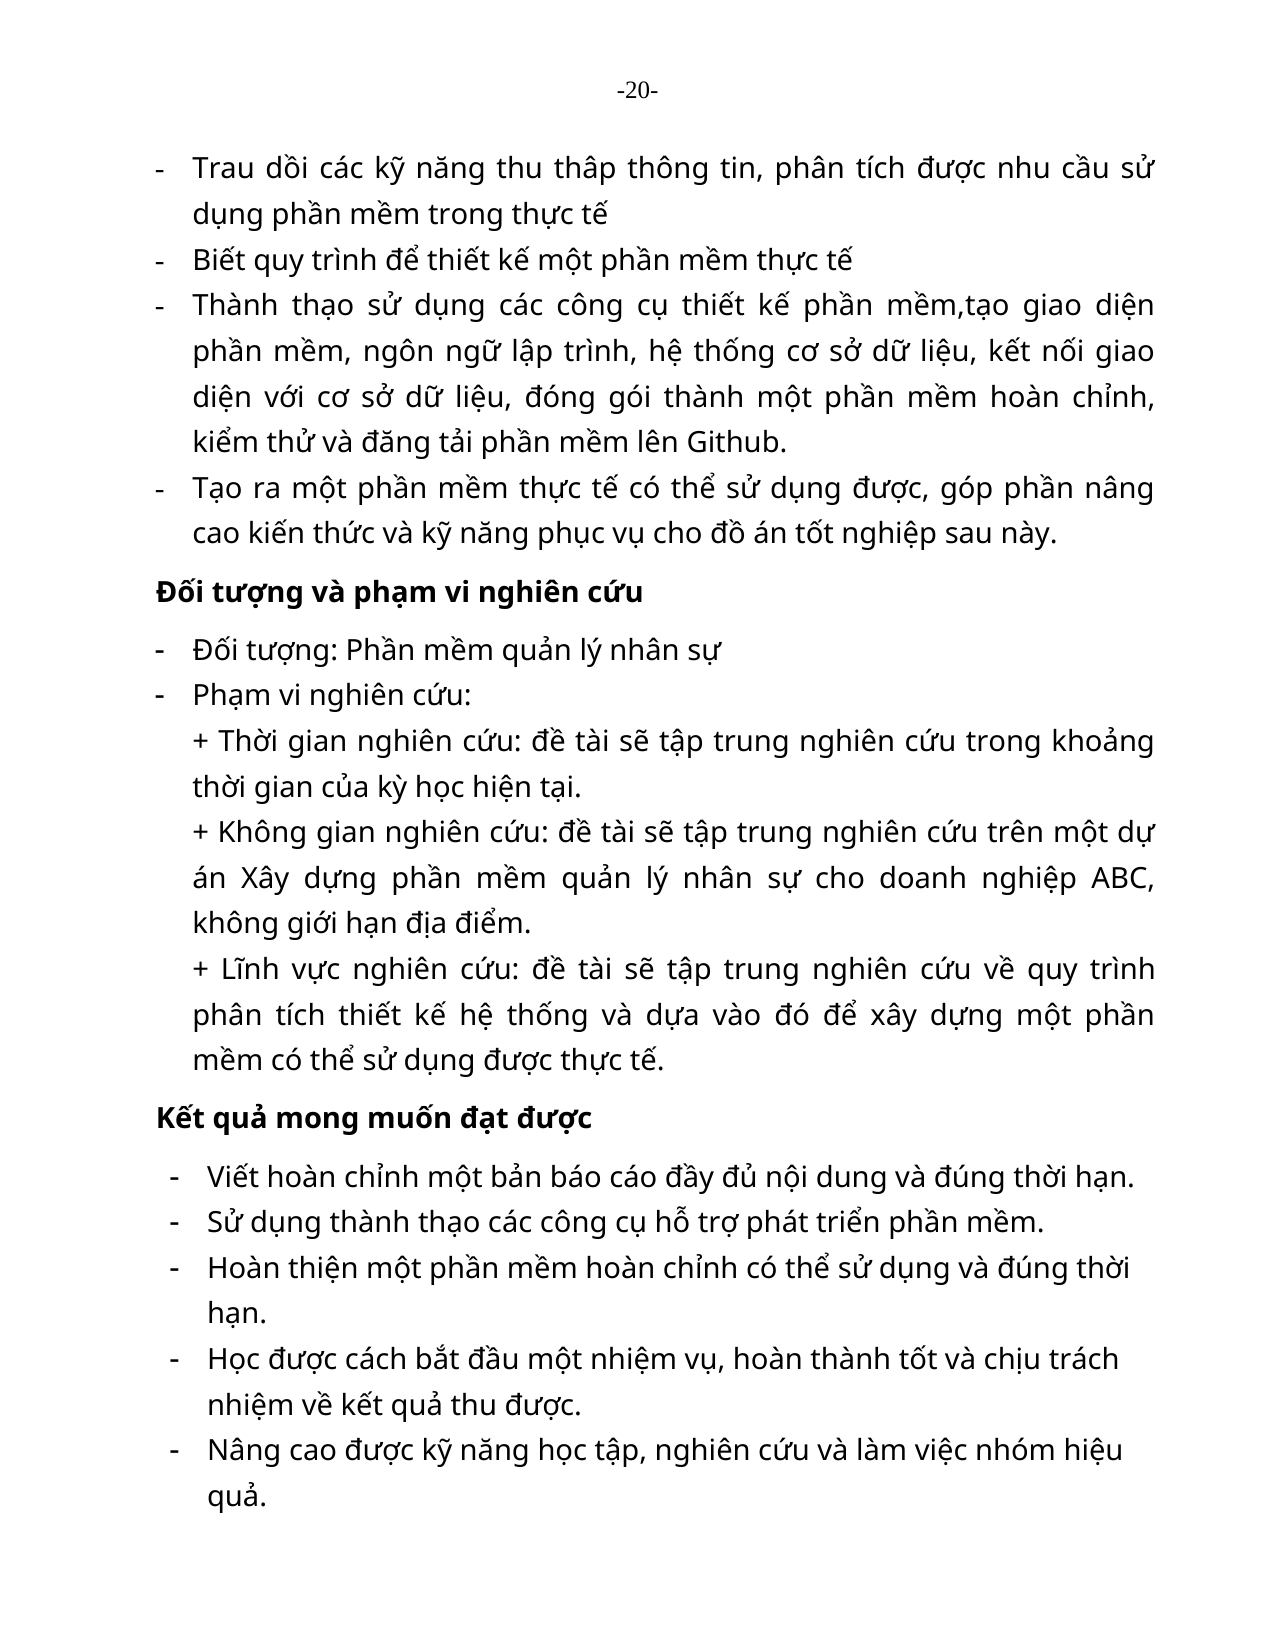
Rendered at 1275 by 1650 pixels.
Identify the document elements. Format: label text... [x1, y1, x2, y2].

text Học được cách bắt đầu một nhiệm vụ, hoàn thành tốt và chịu trách nhiệm về kết quả thu được. [169, 1338, 1157, 1424]
text Đối tượng và phạm vi nghiên cứu [156, 571, 1157, 611]
text Kết quả mong muốn đạt được [156, 1098, 1157, 1137]
list + Lĩnh vực nghiên cứu: đề tài sẽ tập trung nghiên cứu về quy trình phân tích thiết kế hệ thống và dựa vào đó để xây dựng một phần mềm có thể sử dụng được thực tế. [192, 948, 1157, 1079]
text Nâng cao được kỹ năng học tập, nghiên cứu và làm việc nhóm hiệu quả. [169, 1429, 1157, 1515]
text Phạm vi nghiên cứu: [154, 674, 1157, 714]
list + Thời gian nghiên cứu: đề tài sẽ tập trung nghiên cứu trong khoảng thời gian của kỳ học hiện tại. [192, 720, 1157, 806]
text Viết hoàn chỉnh một bản báo cáo đầy đủ nội dung và đúng thời hạn. [169, 1156, 1157, 1196]
text Đối tượng: Phần mềm quản lý nhân sự [154, 629, 1157, 669]
list Thành thạo sử dụng các công cụ thiết kế phần mềm,tạo giao diện phần mềm, ngôn ngữ lập trình, hệ thống cơ sở dữ liệu, kết nối giao diện với cơ sở dữ liệu, đóng gói thành một phần mềm hoàn chỉnh, kiểm thử và đăng tải phần mềm lên Github. [154, 284, 1157, 461]
list Biết quy trình để thiết kế một phần mềm thực tế [154, 239, 1157, 279]
text Sử dụng thành thạo các công cụ hỗ trợ phát triển phần mềm. [169, 1201, 1157, 1241]
list + Không gian nghiên cứu: đề tài sẽ tập trung nghiên cứu trên một dự án Xây dựng phần mềm quản lý nhân sự cho doanh nghiệp ABC, không giới hạn địa điểm. [192, 811, 1157, 942]
list Tạo ra một phần mềm thực tế có thể sử dụng được, góp phần nâng cao kiến thức và kỹ năng phục vụ cho đồ án tốt nghiệp sau này. [154, 467, 1157, 552]
text Hoàn thiện một phần mềm hoàn chỉnh có thể sử dụng và đúng thời hạn. [169, 1247, 1157, 1332]
list Trau dồi các kỹ năng thu thâp thông tin, phân tích được nhu cầu sử dụng phần mềm trong thực tế [154, 148, 1157, 233]
